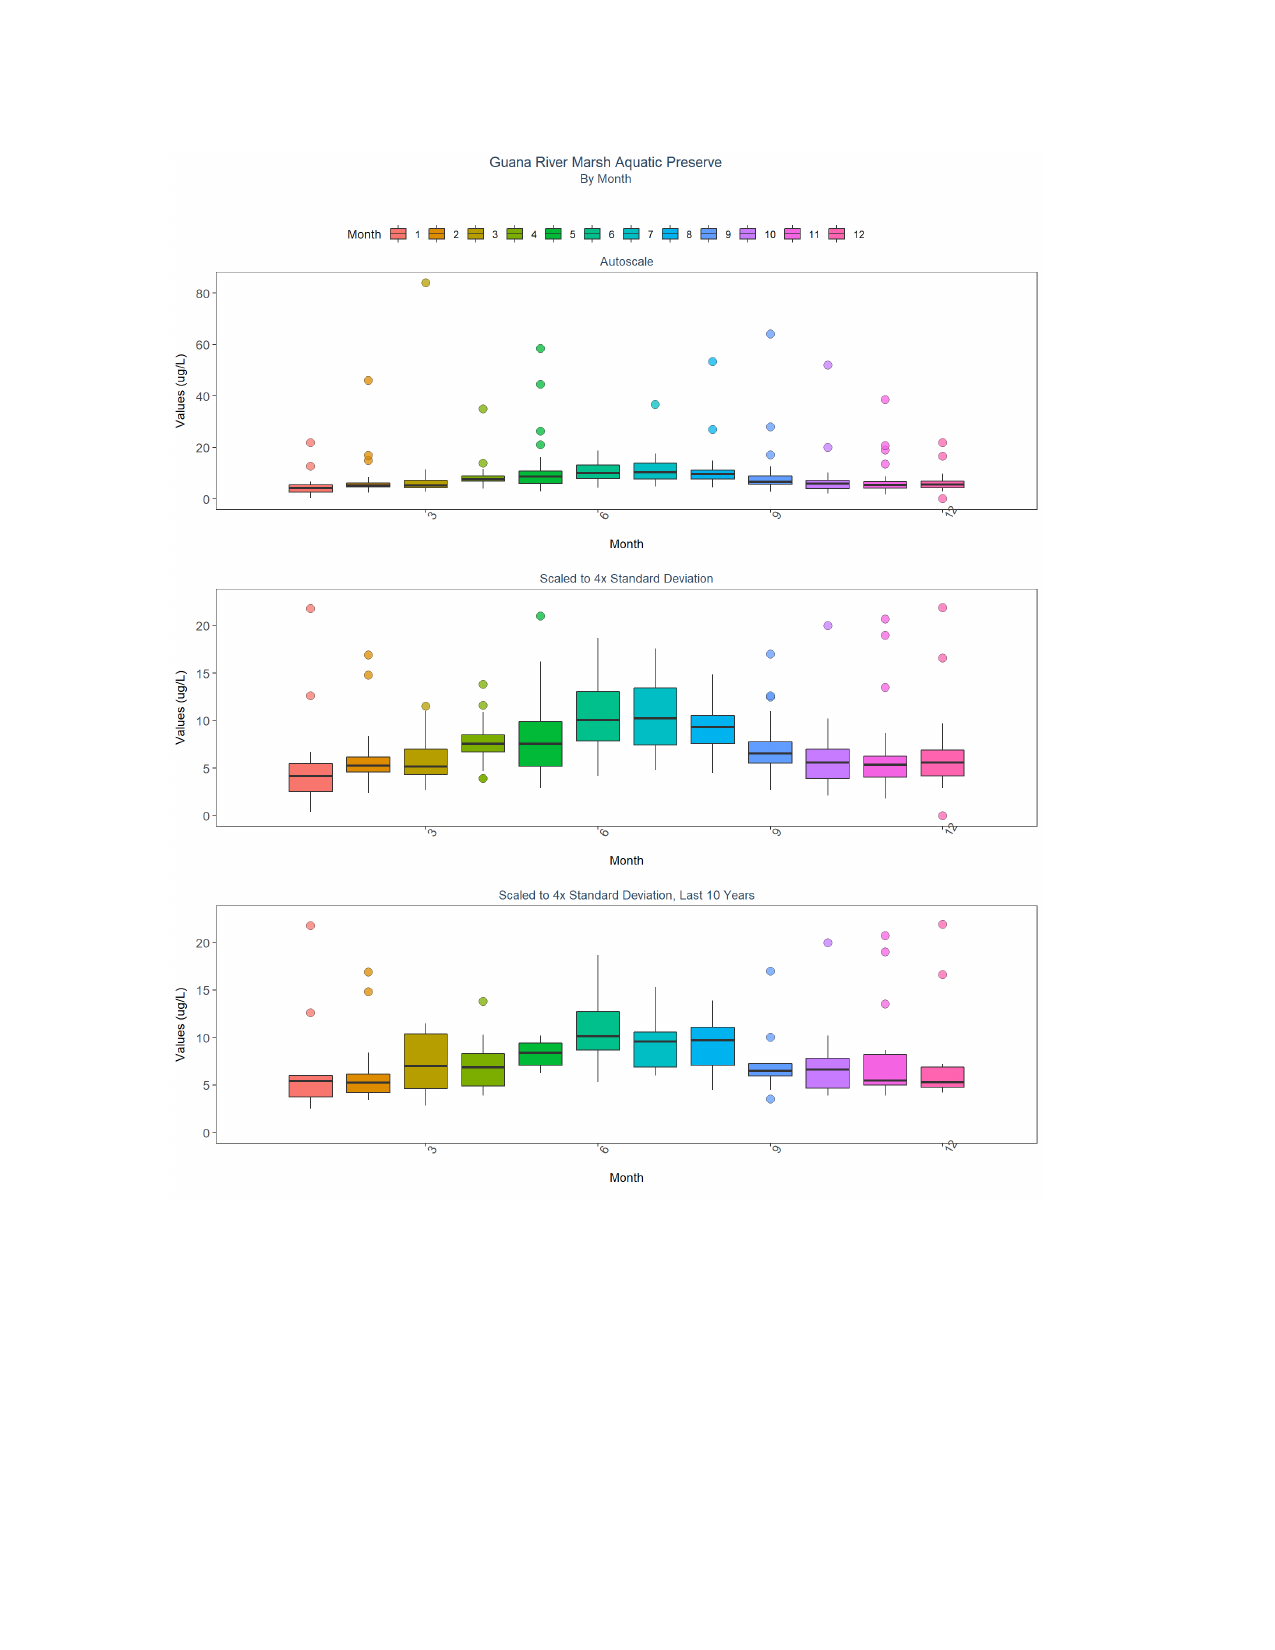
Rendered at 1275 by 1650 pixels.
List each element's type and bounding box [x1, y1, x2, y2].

picture [168, 150, 1044, 1200]
